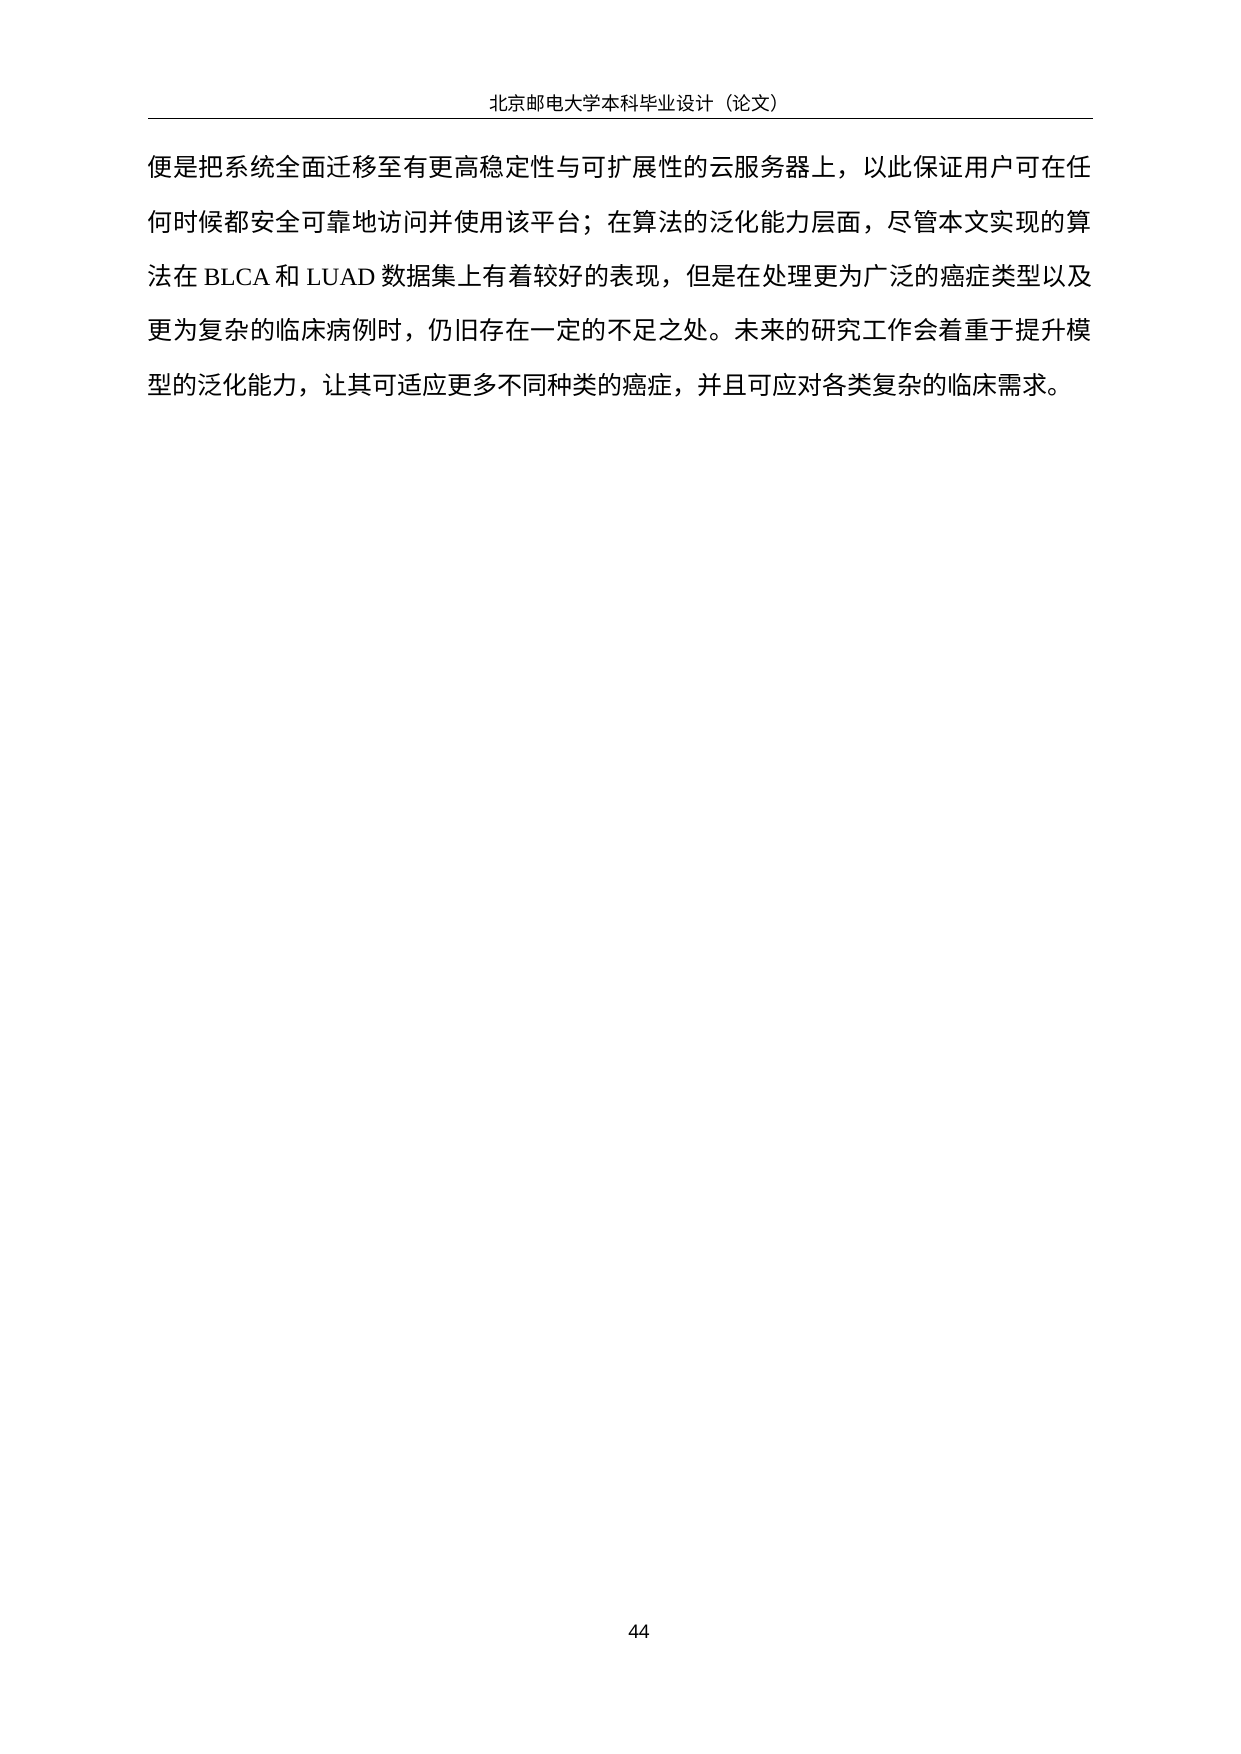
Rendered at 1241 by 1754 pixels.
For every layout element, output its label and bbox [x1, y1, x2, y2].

text [148, 148, 1093, 401]
